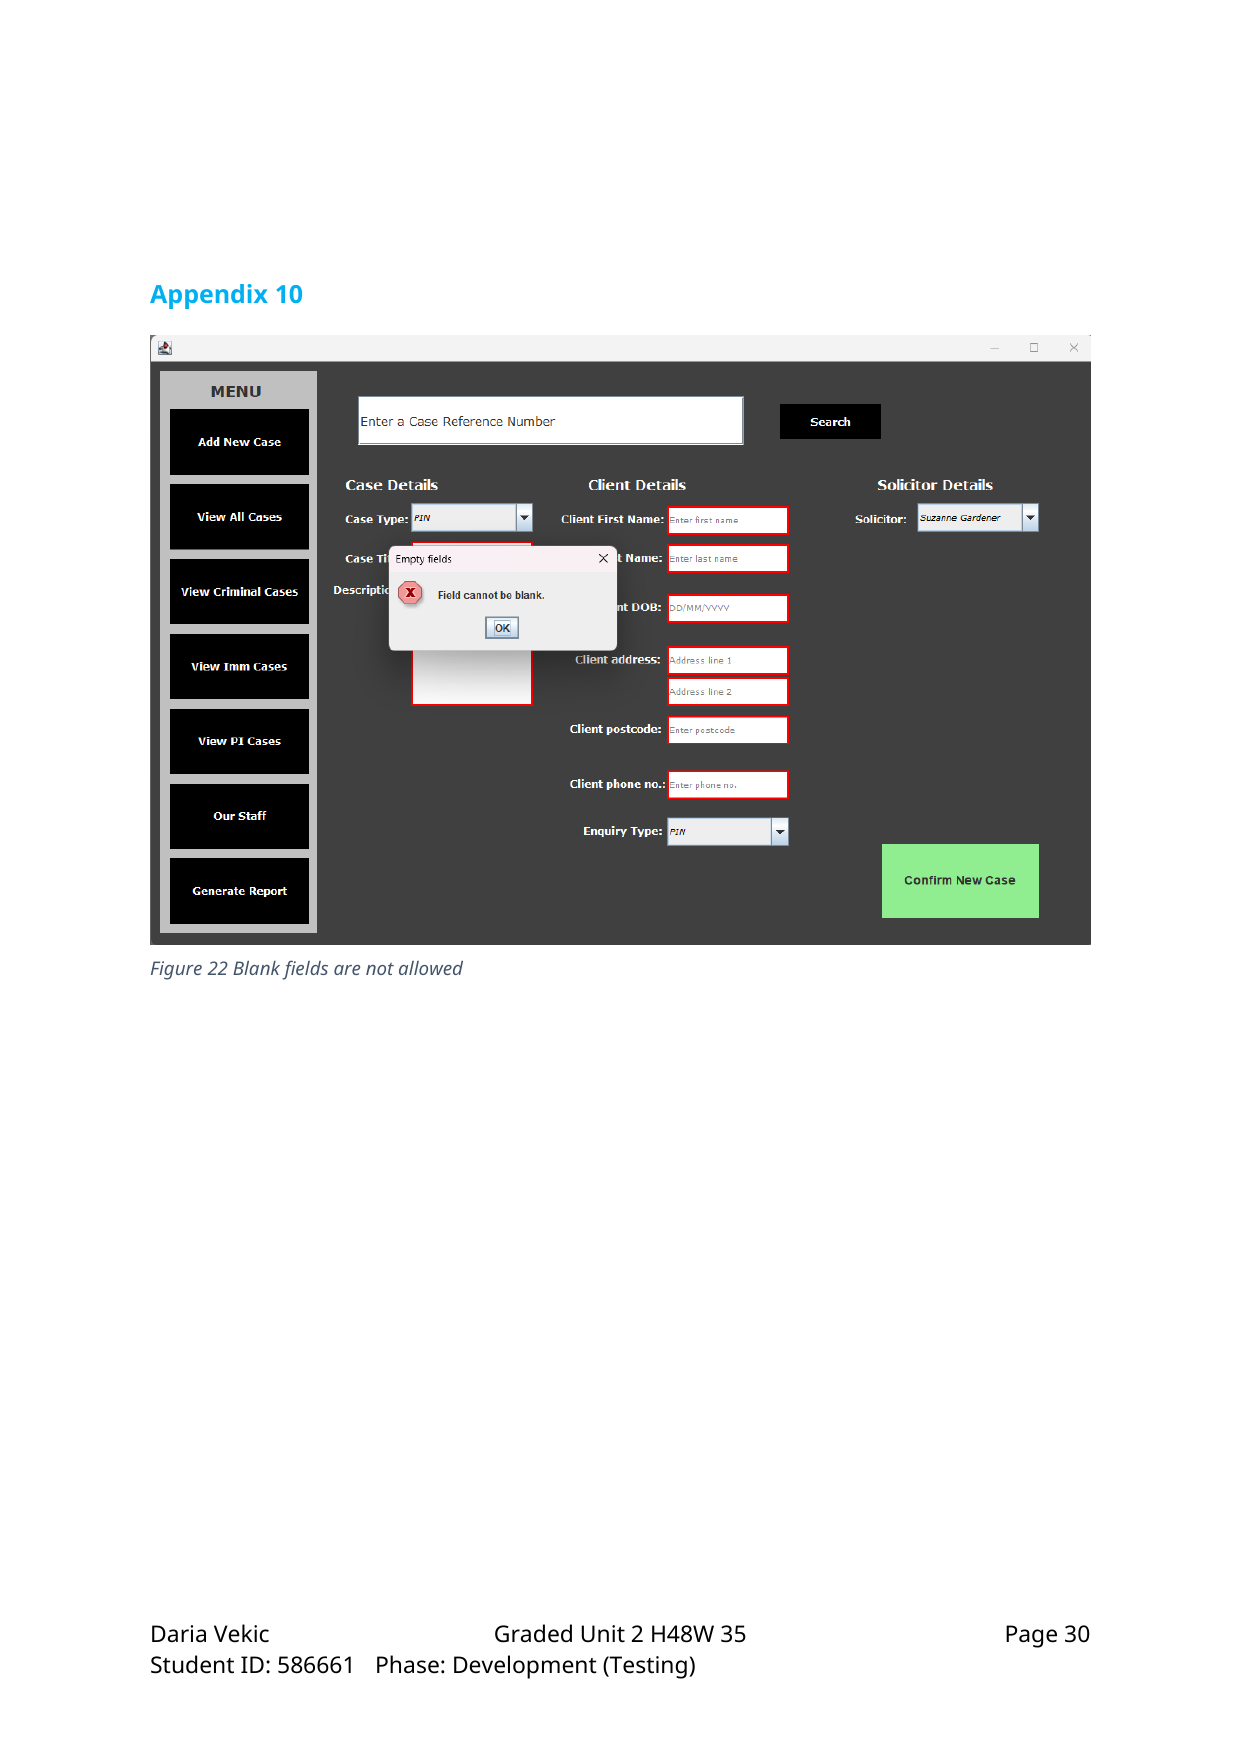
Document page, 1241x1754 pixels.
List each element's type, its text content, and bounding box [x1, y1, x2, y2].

picture [150, 335, 1091, 945]
subtitle Appendix 10 [150, 277, 1090, 311]
